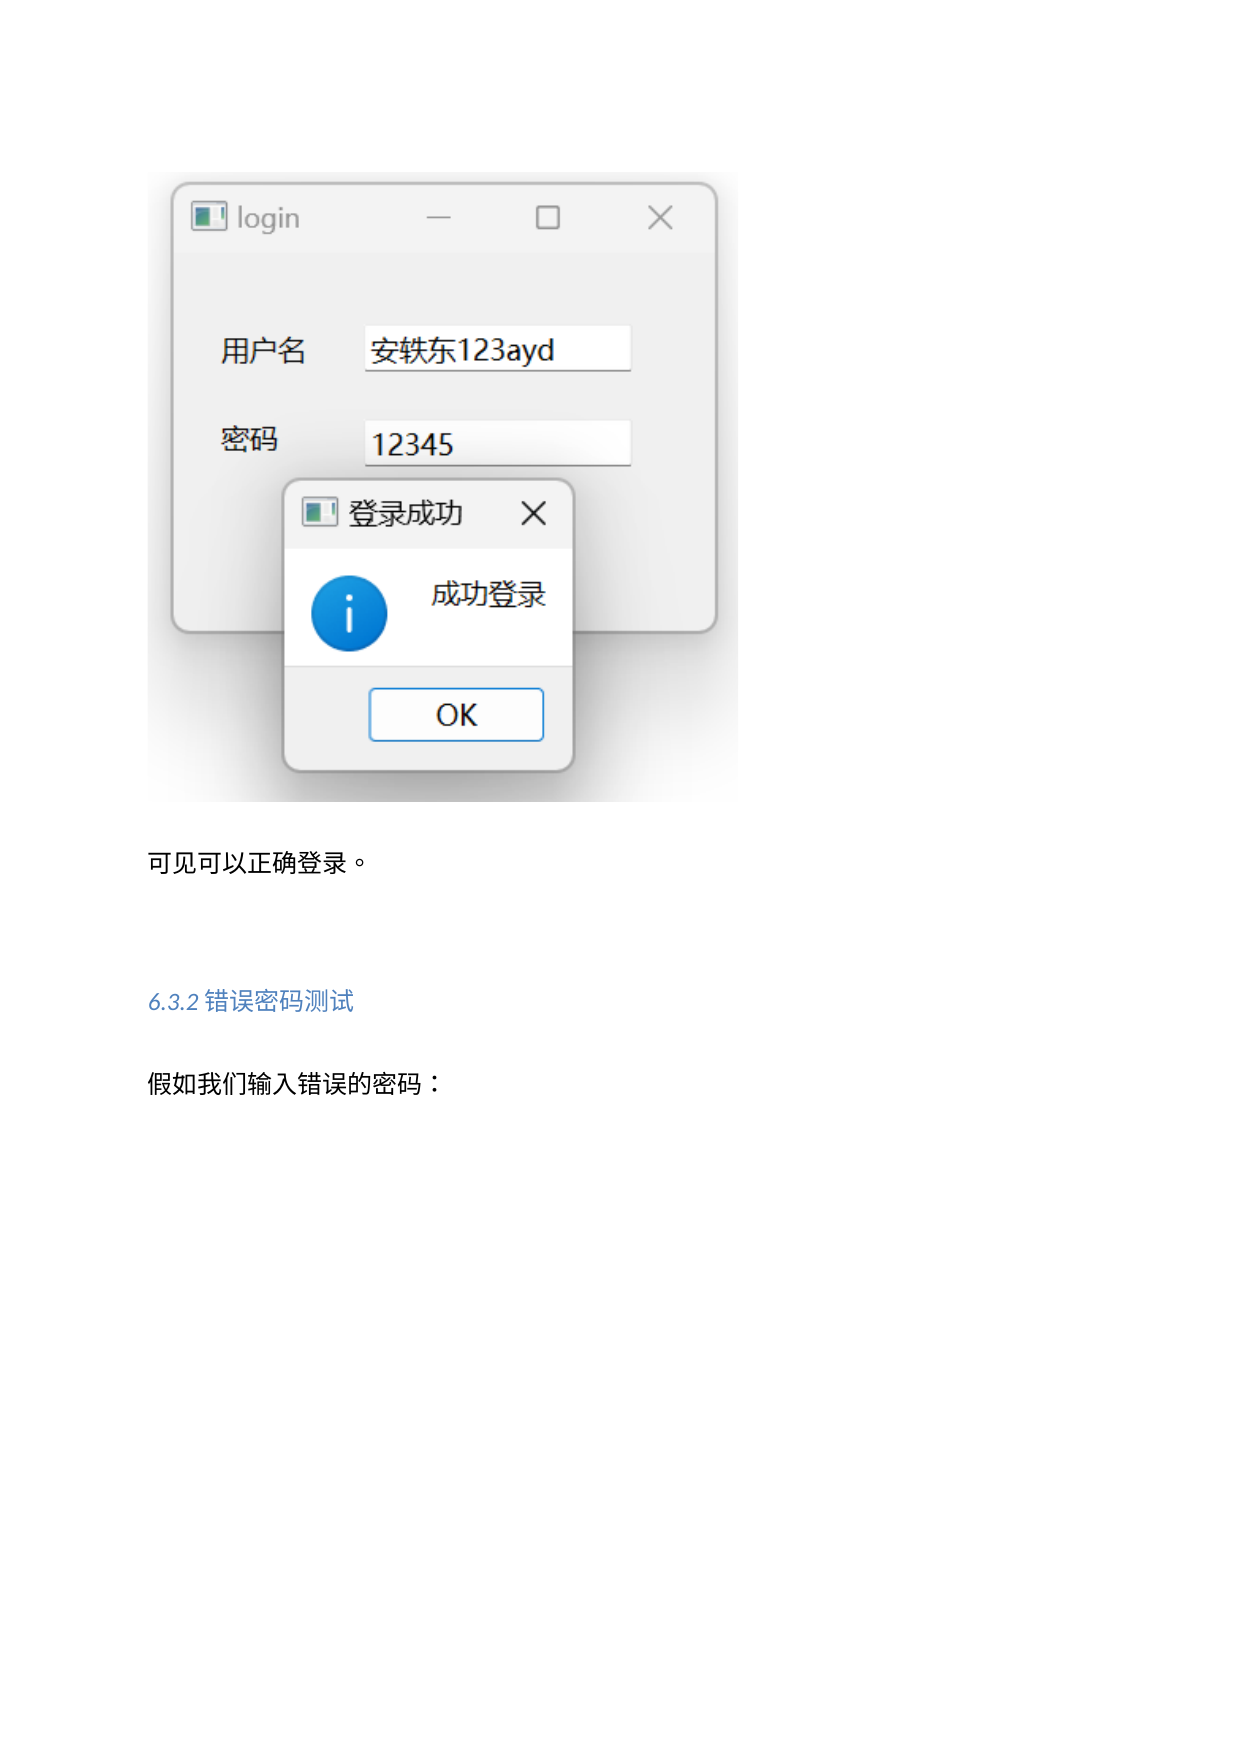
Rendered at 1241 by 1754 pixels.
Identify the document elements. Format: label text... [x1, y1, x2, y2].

picture [147, 172, 739, 802]
text 6.3.2 错误密码测试 [148, 968, 1092, 1033]
text 可见可以正确登录。 [148, 831, 1092, 896]
text 假如我们输入错误的密码： [148, 1052, 1092, 1117]
